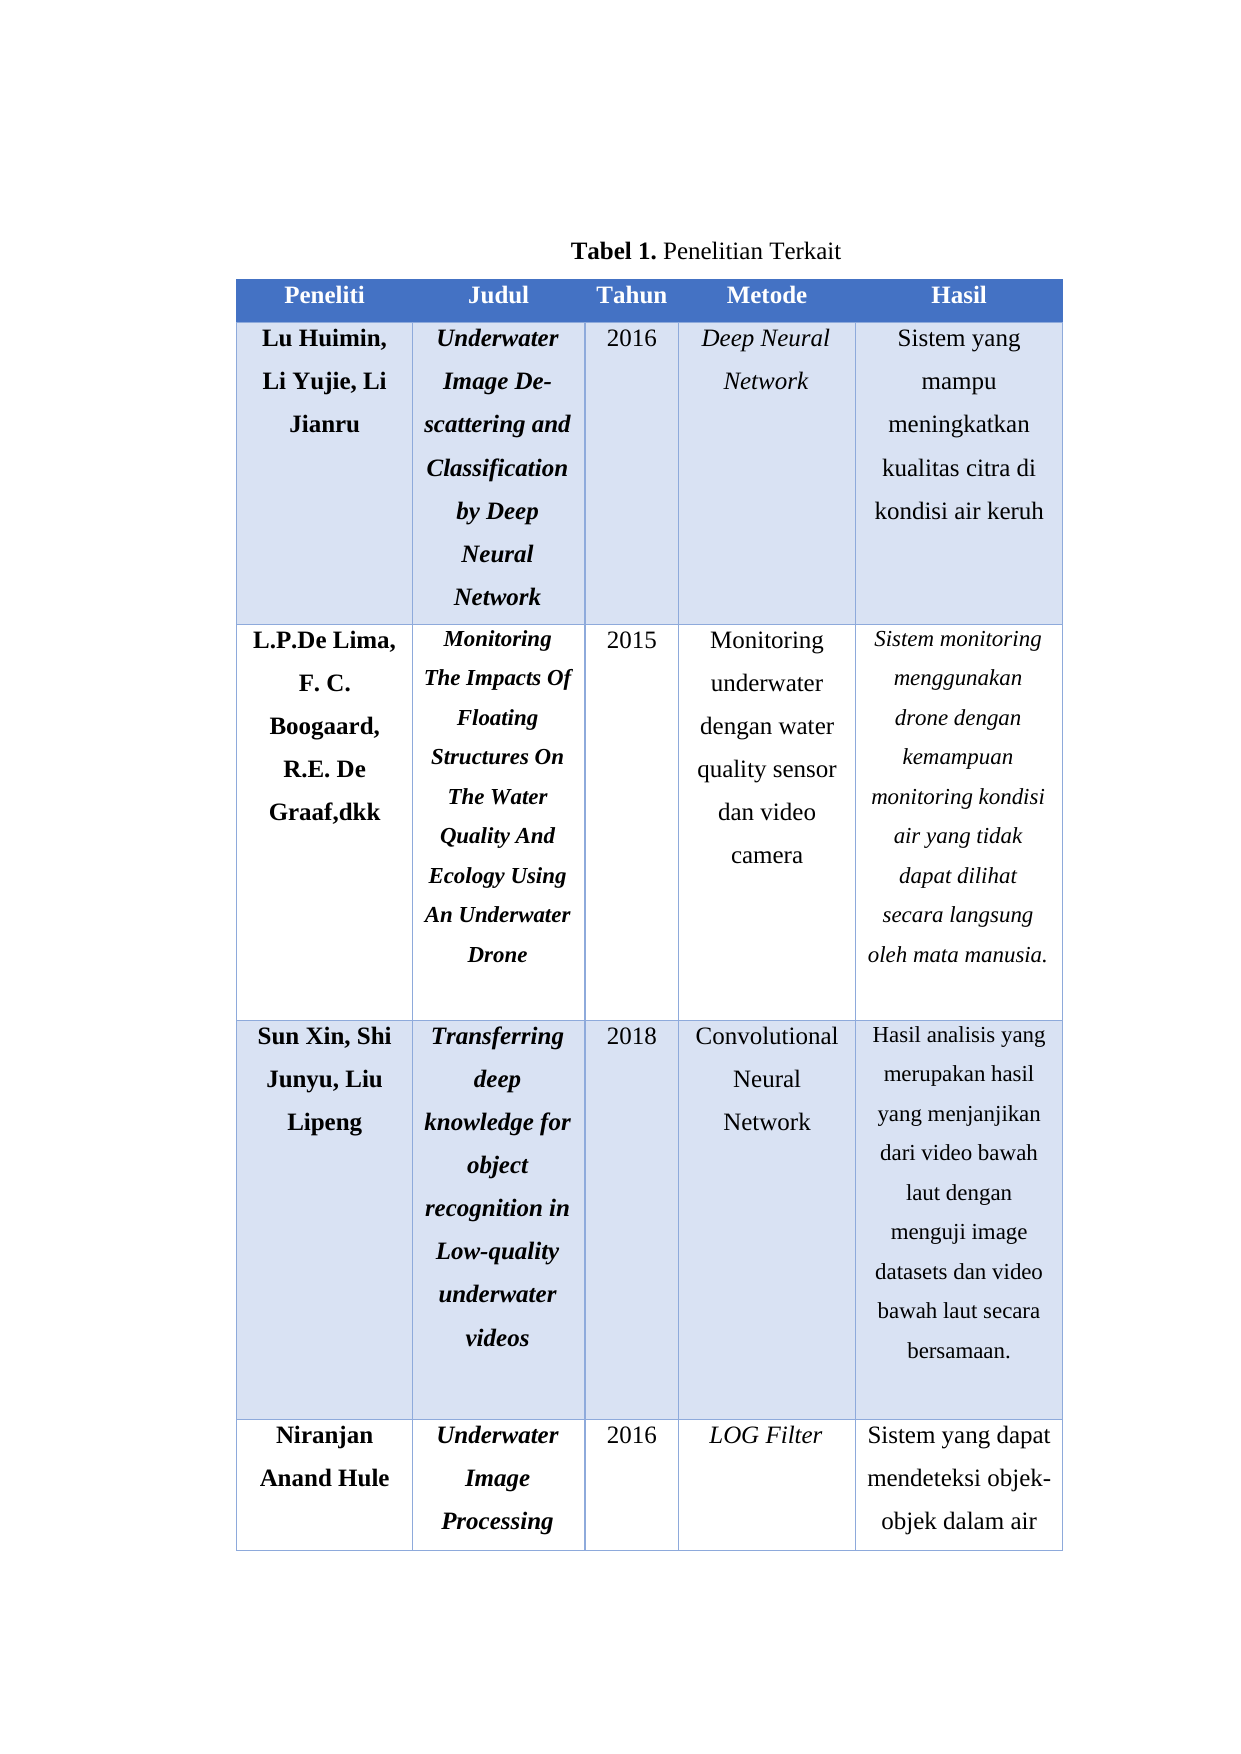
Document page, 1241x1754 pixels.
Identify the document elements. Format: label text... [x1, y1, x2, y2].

table_header Peneliti [237, 280, 412, 322]
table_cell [856, 1420, 1062, 1549]
table_cell Monitoring underwater dengan water quality sensor dan video camera [679, 625, 855, 1020]
table_header Metode [679, 280, 855, 322]
table_cell Hasil analisis yang merupakan hasil yang menjanjikan dari video bawah laut dengan menguji image datasets dan video bawah laut secara bersamaan. [856, 1021, 1062, 1419]
table_cell Underwater Image De-scattering and Classification by Deep Neural Network [413, 323, 584, 624]
table_cell L.P.De Lima, F. C. Boogaard, R.E. De Graaf,dkk [237, 625, 412, 1020]
table_cell Niranjan Anand Hule [237, 1420, 412, 1549]
table_cell Sun Xin, Shi Junyu, Liu Lipeng [237, 1021, 412, 1419]
table_cell 2016 [586, 323, 678, 624]
table_cell Transferring deep knowledge for object recognition in Low-quality underwater videos [413, 1021, 584, 1419]
table_header Tahun [586, 280, 678, 322]
table_cell 2018 [586, 1021, 678, 1419]
table_cell Sistem monitoring menggunakan drone dengan kemampuan monitoring kondisi air yang tidak dapat dilihat secara langsung oleh mata manusia. [856, 625, 1062, 1020]
table_cell 2016 [586, 1420, 678, 1549]
table_header Hasil [856, 280, 1062, 322]
table_cell Sistem yang mampu meningkatkan kualitas citra di kondisi air keruh [856, 323, 1062, 624]
table_header Judul [413, 280, 584, 322]
table_cell Convolutional Neural Network [679, 1021, 855, 1419]
list Tabel 1. Penelitian Terkait [349, 236, 1063, 265]
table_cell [413, 1420, 584, 1549]
table_cell 2015 [586, 625, 678, 1020]
table_cell Deep Neural Network [679, 323, 855, 624]
table_cell Lu Huimin, Li Yujie, Li Jianru [237, 323, 412, 624]
table_cell LOG Filter [679, 1420, 855, 1549]
table_cell Monitoring The Impacts Of Floating Structures On The Water Quality And Ecology Using An Underwater Drone [413, 625, 584, 1020]
